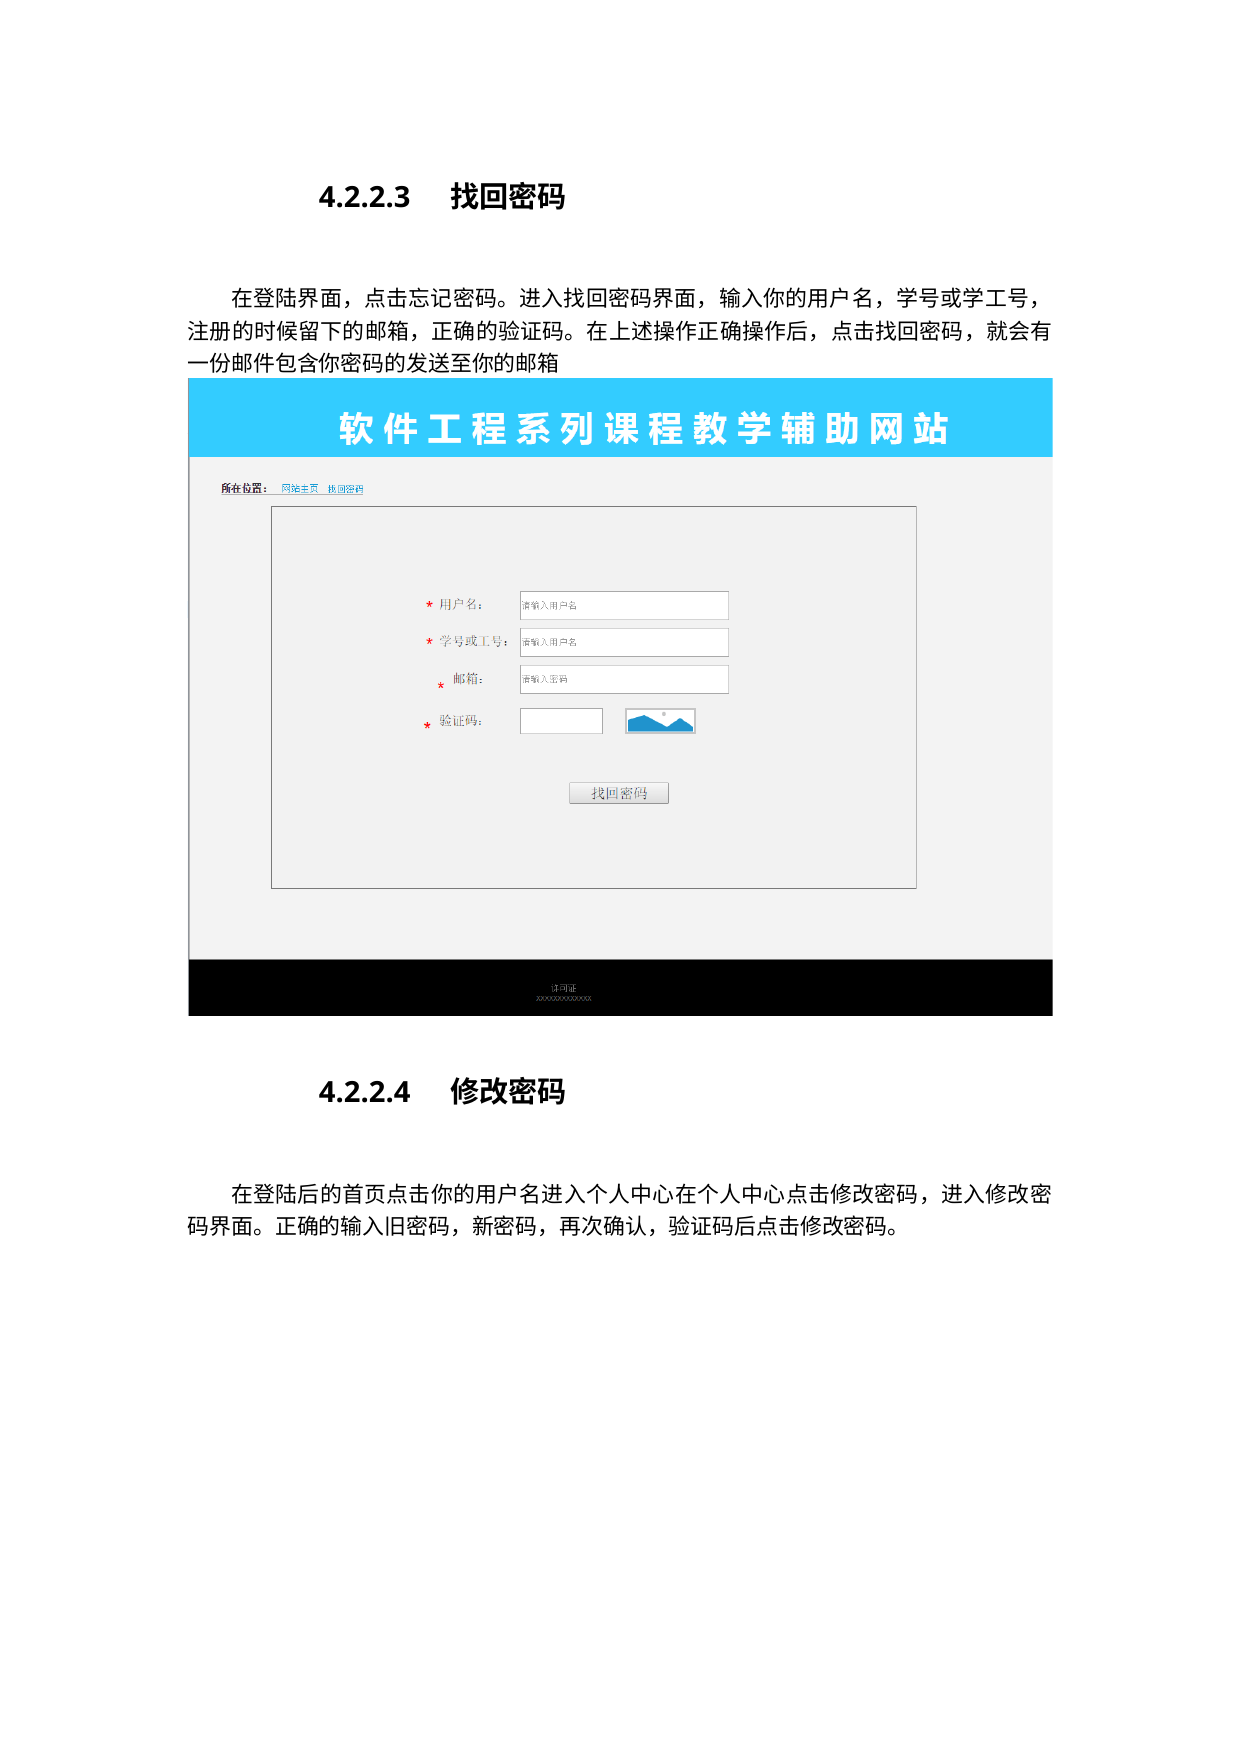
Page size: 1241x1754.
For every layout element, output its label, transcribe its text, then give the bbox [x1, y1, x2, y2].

text 在登陆后的首页点击你的用户名进入个人中心在个人中心点击修改密码，进入修改密码界面。正确的输入旧密码，新密码，再次确认，验证码后点击修改密码。 [187, 1176, 1053, 1241]
picture [187, 378, 1053, 1016]
subtitle 找回密码 [319, 162, 1053, 227]
text 在登陆界面，点击忘记密码。进入找回密码界面，输入你的用户名，学号或学工号，注册的时候留下的邮箱，正确的验证码。在上述操作正确操作后，点击找回密码，就会有一份邮件包含你密码的发送至你的邮箱 [187, 281, 1053, 378]
subtitle 修改密码 [319, 1057, 1053, 1122]
